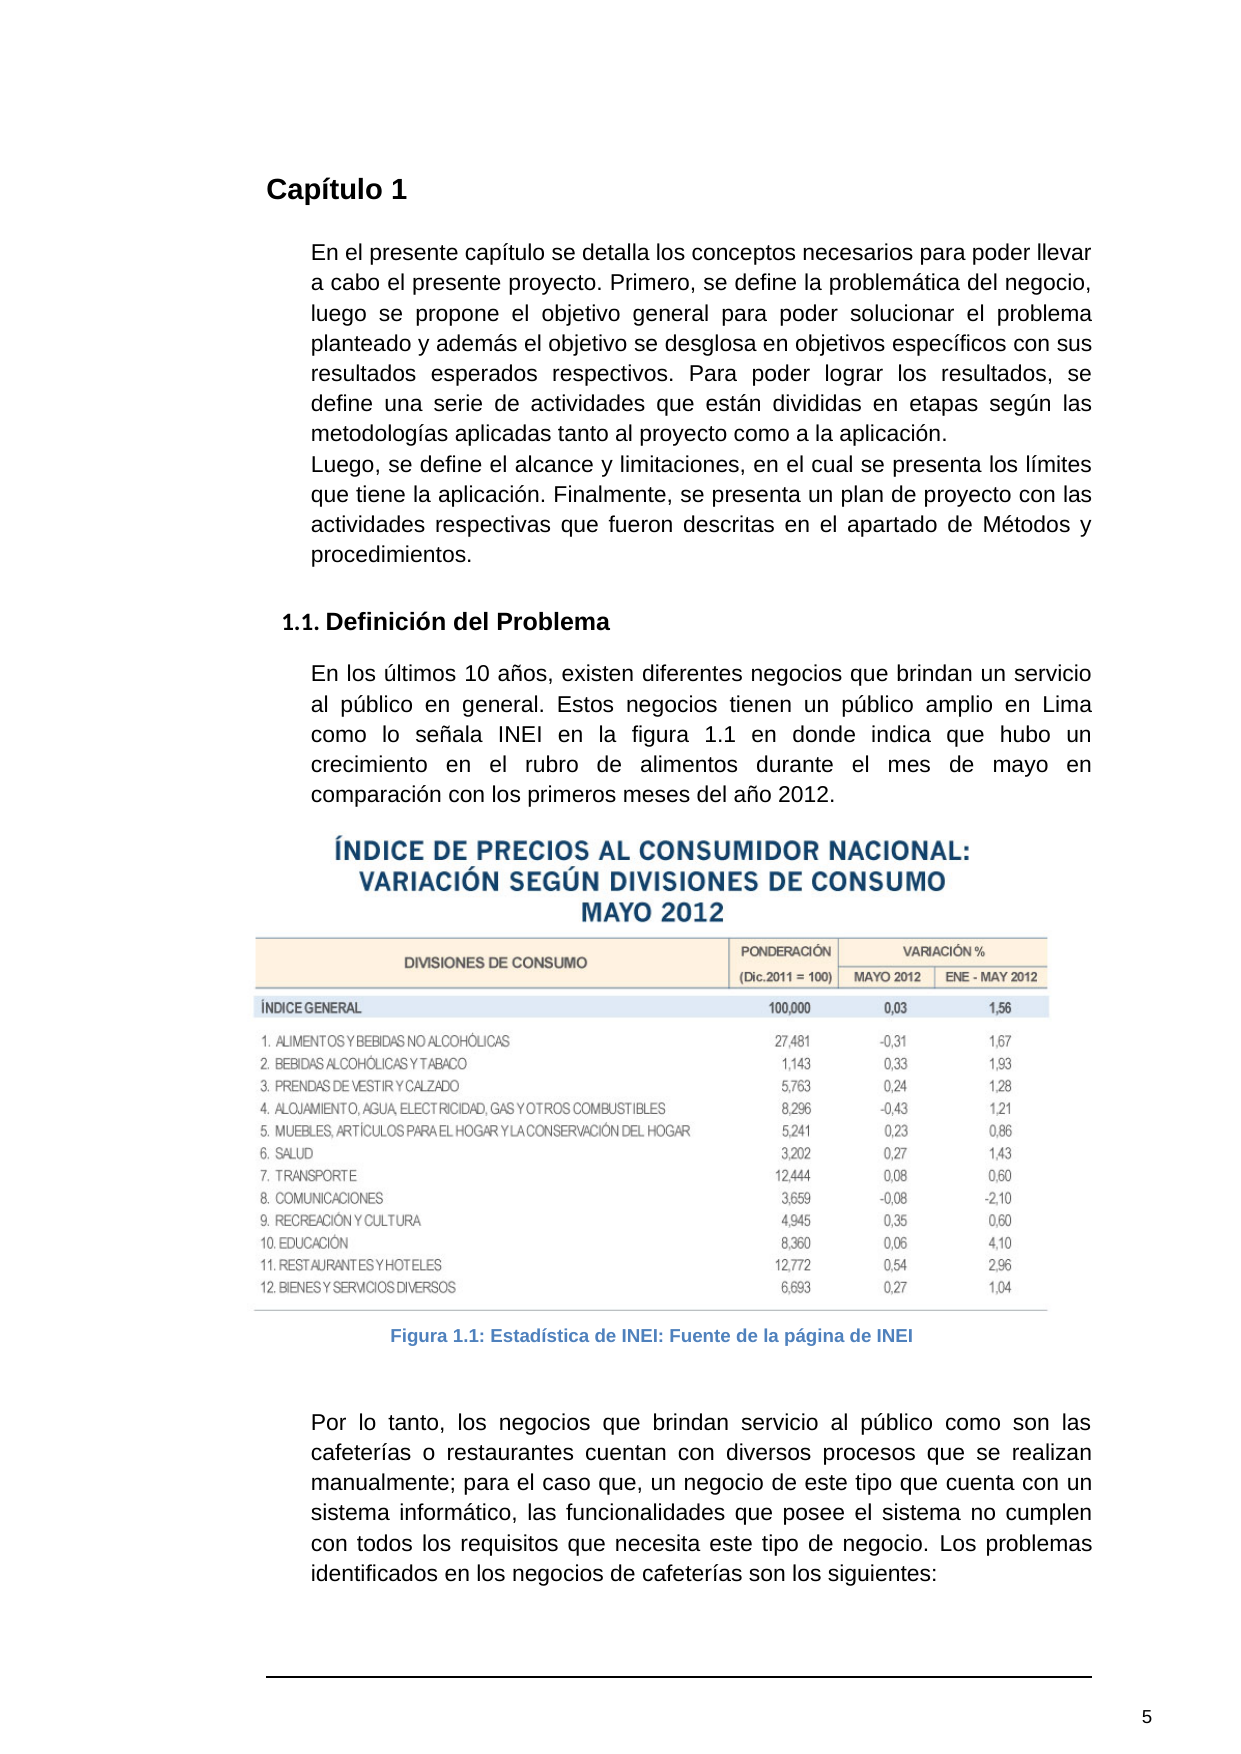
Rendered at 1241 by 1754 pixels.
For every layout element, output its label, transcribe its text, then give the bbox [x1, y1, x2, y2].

subtitle Definición del Problema [281, 606, 1092, 636]
subtitle Capítulo 1 [266, 172, 1092, 205]
picture [239, 831, 1064, 1316]
text Luego, se define el alcance y limitaciones, en el cual se presenta los límites que tiene la aplicación. [311, 451, 1092, 568]
text En el presente capítulo se los conceptos necesarios para poder llevar a cabo el presente proyecto. Primero, se define la problemática del negocio, el objetivo general y se desglosa en objetivos específicos con sus resultados esperados. Para poder lograr los resultados, se define una serie de actividades que en etapas según las metodologías aplicadas tanto al proyecto como a la aplicación. [311, 239, 1092, 447]
text os negocios que brindan servicio al público como son las cafeterías o restaurantes cuentan con diversos procesos que se realizan manualment caso que un negocio de este tipo que cuenta con un sistema informático, las funcionalidades que posee el sistema no cumplen con todos los requisitos que necesita este tipo de negocio. Los problemas identificados negocios de cafeterías : [311, 1409, 1092, 1586]
text En los últimos 10 años, existen diferentes negocios que brindan un servicio al público en general. Estos negocios tienen un público amplio en Lima como lo señala INEI en la figura1 [311, 660, 1092, 807]
